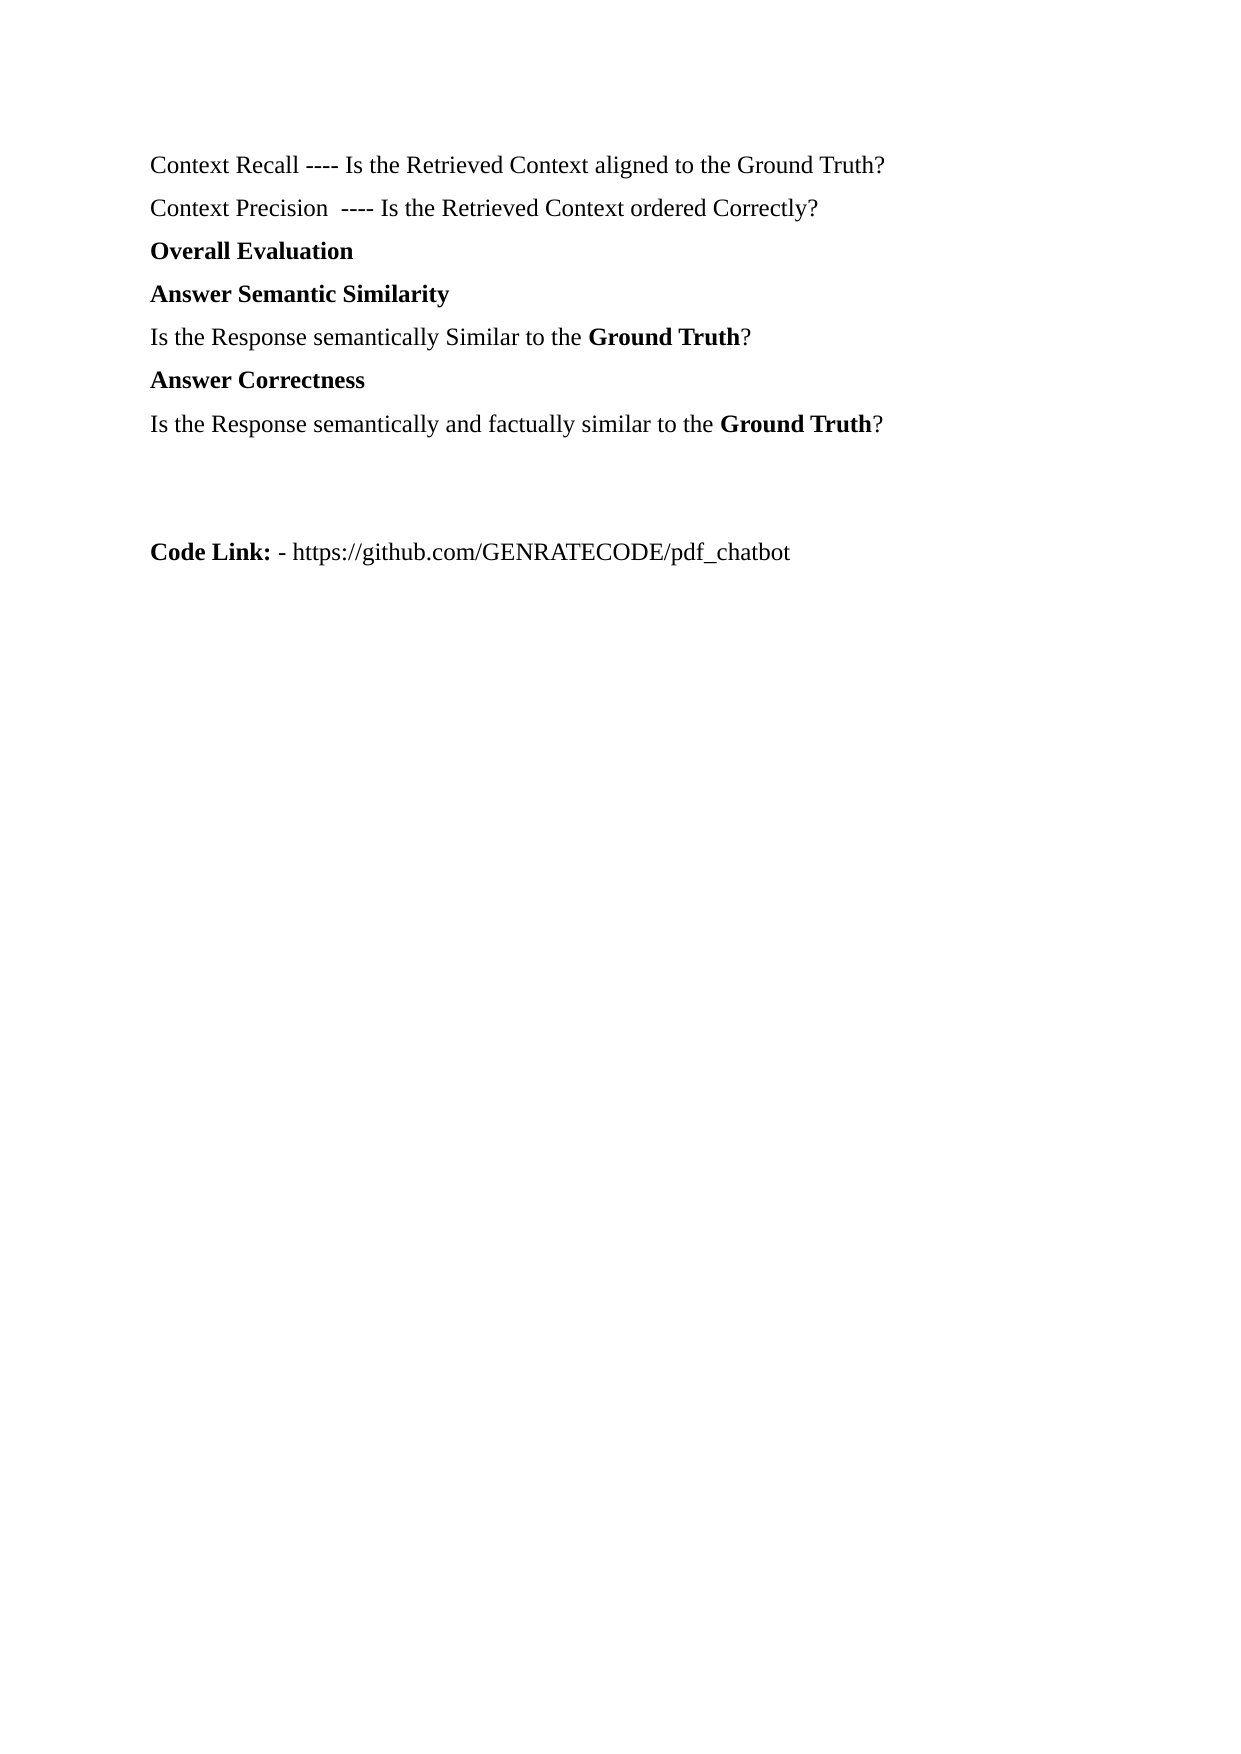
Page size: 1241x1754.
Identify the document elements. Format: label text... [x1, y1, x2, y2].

text Context Recall ---- Is the Retrieved Context aligned to the Ground Truth? [150, 150, 1090, 179]
text Answer Semantic Similarity [150, 279, 1090, 308]
text Answer Correctness [150, 366, 1090, 394]
text Code Link: - https://github.com/GENRATECODE/pdf_chatbot [150, 537, 1090, 566]
text Is the Response semantically and factually similar to the Ground Truth? [150, 409, 1090, 437]
text Context Precision ---- Is the Retrieved Context ordered Correctly? [150, 193, 1090, 222]
text Is the Response semantically Similar to the Ground Truth? [150, 322, 1090, 351]
text Overall Evaluation [150, 236, 1090, 265]
